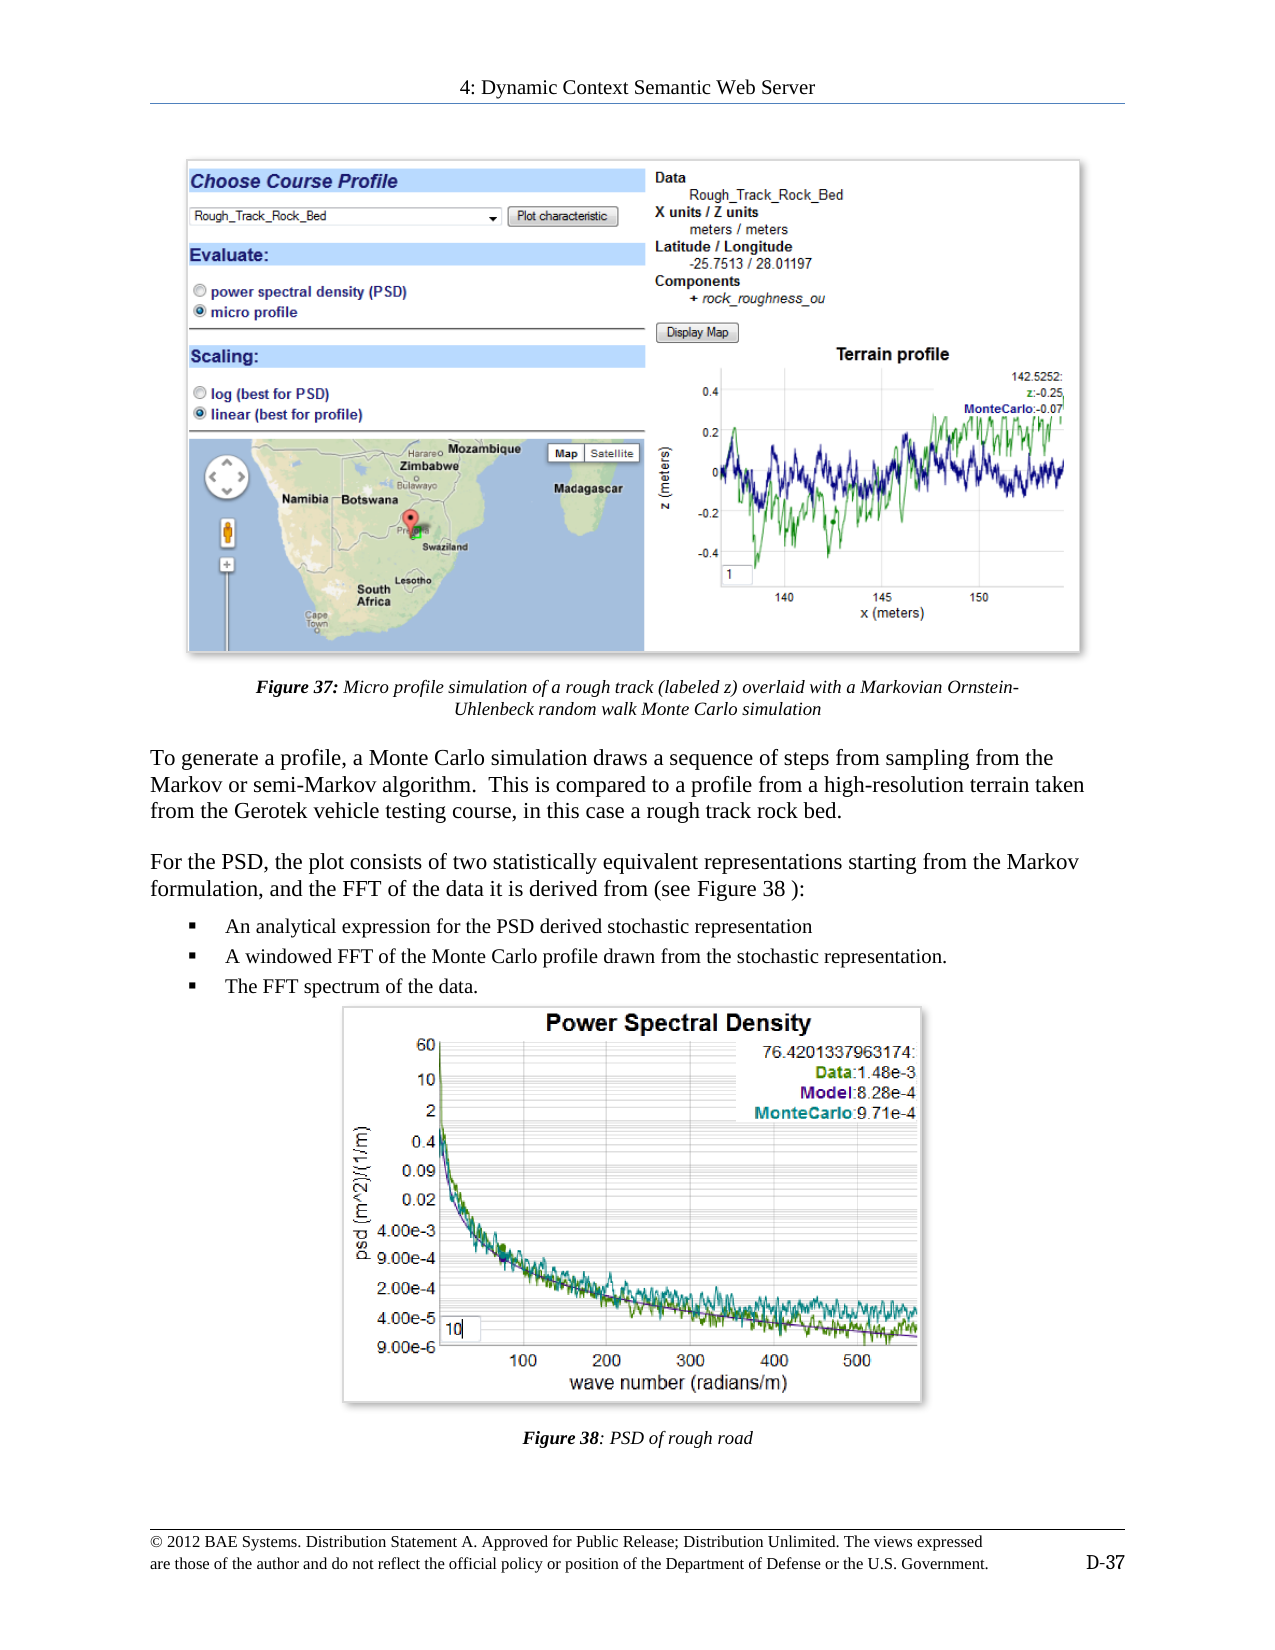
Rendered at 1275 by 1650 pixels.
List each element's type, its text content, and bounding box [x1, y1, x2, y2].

text An analytical expression for the PSD derived stochastic representation [187, 914, 1125, 938]
text A windowed FFT of the Monte Carlo profile drawn from the stochastic representation. [187, 944, 1125, 968]
text The FFT spectrum of the data. [187, 974, 1125, 998]
text For the PSD, the plot consists of two statistically equivalent representations starting from the Markov formulation, and the FFT of the data it is derived from (see Figure 38 ): [150, 848, 1125, 901]
text To generate a profile, a Monte Carlo simulation draws a sequence of steps from sampling from the Markov or semi-Markov algorithm. This is compared to a profile from a high-resolution terrain taken from the Gerotek vehicle testing course, in this case a rough track rock bed. [150, 744, 1125, 823]
text Figure 37: Micro profile simulation of a rough track (labeled z) overlaid with a Markovian Ornstein-Uhlenbeck random walk Monte Carlo simulation [225, 676, 1050, 719]
picture [344, 1008, 920, 1401]
picture [188, 161, 1079, 651]
text Figure 38: PSD of rough road [225, 1427, 1050, 1448]
